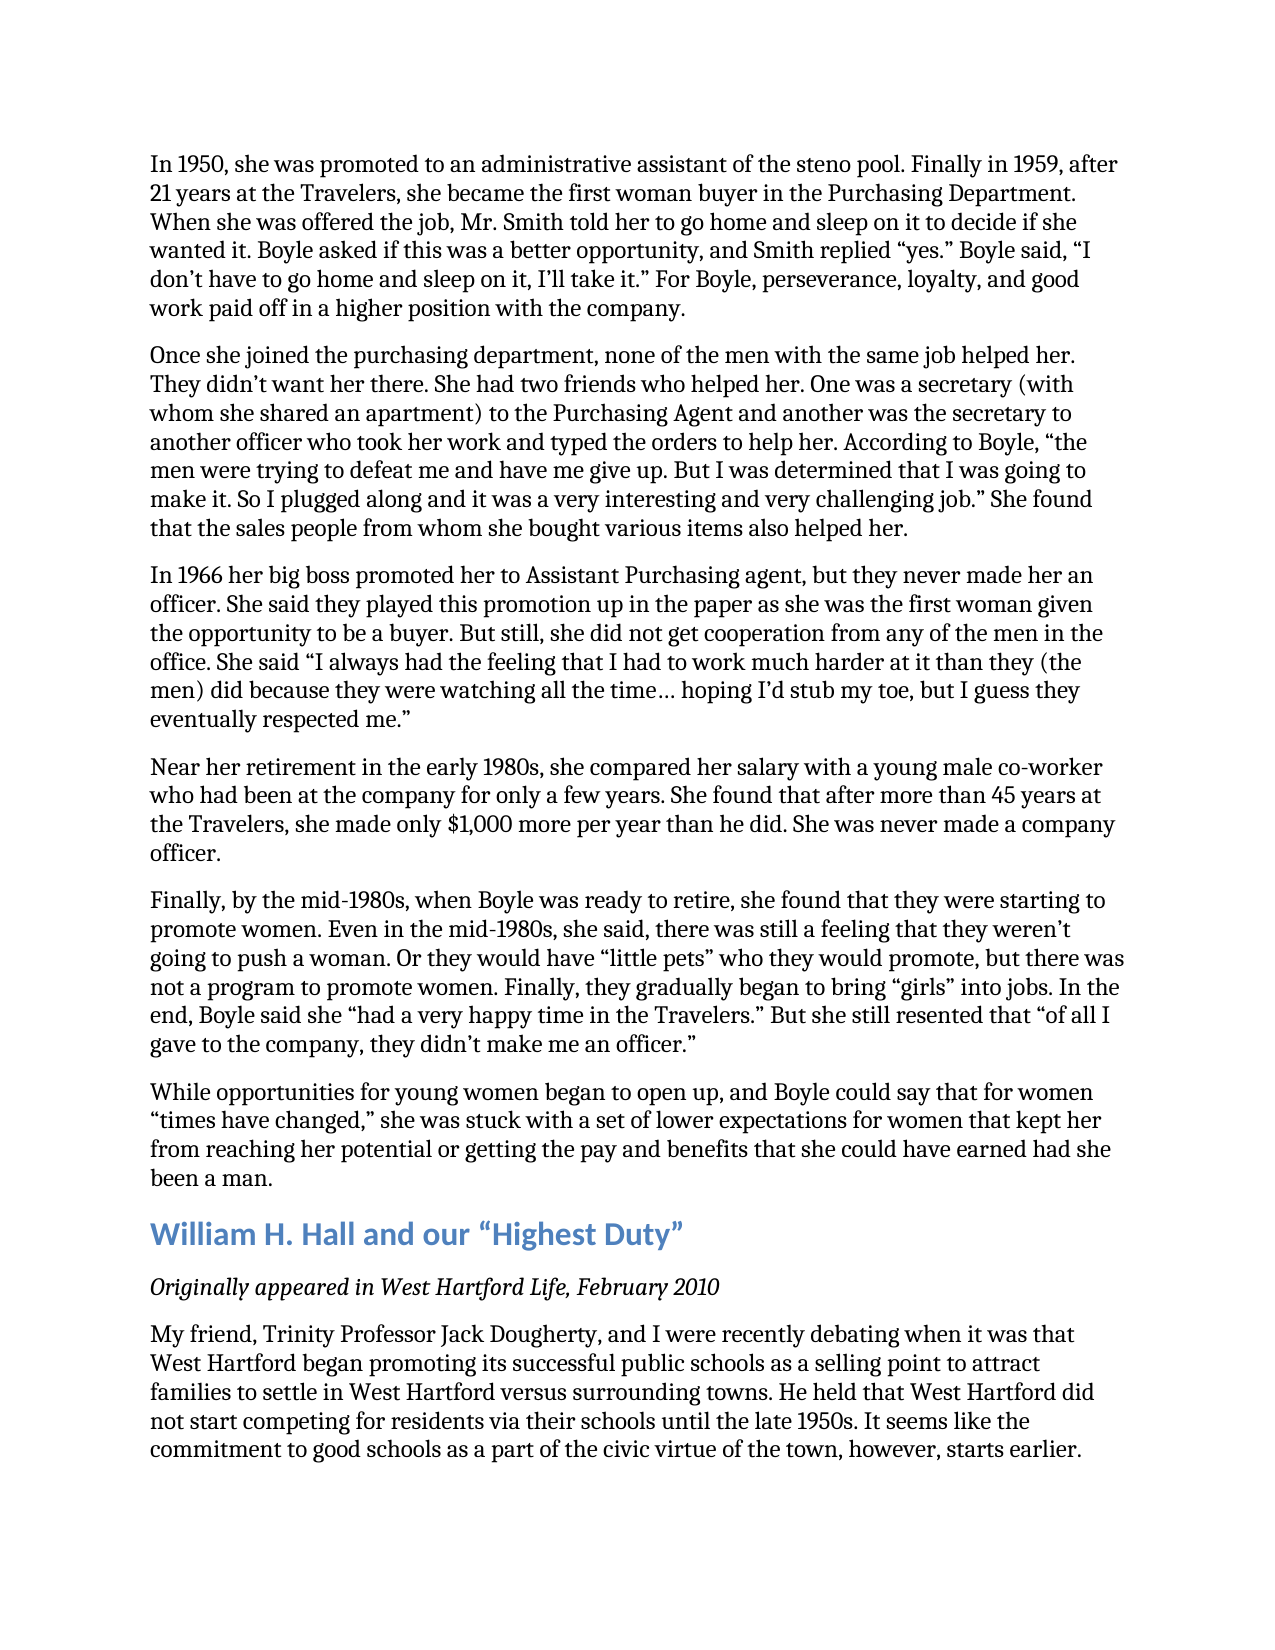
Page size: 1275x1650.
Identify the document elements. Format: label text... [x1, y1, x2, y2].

subtitle William H. Hall and our “Highest Duty” [150, 1213, 1125, 1254]
text Finally, by the mid-1980s, when Boyle was ready to retire, she found that they were starting to promote women. Even in the mid-1980s, she said, there was still a feeling that they weren’t going to push a woman. Or they would have “little pets” who they would promote, but there was not a program to promote women. Finally, they gradually began to bring “girls” into jobs. In the end, Boyle said she “had a very happy time in the Travelers.” But she still resented that “of all I gave to the company, they didn’t make me an officer.” [150, 886, 1125, 1059]
text My friend, Trinity Professor Jack Dougherty, and I were recently debating when it was that West Hartford began promoting its successful public schools as a selling point to attract families to settle in West Hartford versus surrounding towns. He held that West Hartford did not start competing for residents via their schools until the late 1950s. It seems like the commitment to good schools as a part of the civic virtue of the town, however, starts earlier. [150, 1320, 1125, 1464]
text Once she joined the purchasing department, none of the men with the same job helped her. They didn’t want her there. She had two friends who helped her. One was a secretary (with whom she shared an apartment) to the Purchasing Agent and another was the secretary to another officer who took her work and typed the orders to help her. According to Boyle, “the men were trying to defeat me and have me give up. But I was determined that I was going to make it. So I plugged along and it was a very interesting and very challenging job.” She found that the sales people from whom she bought various items also helped her. [150, 341, 1125, 542]
text In 1950, she was promoted to an administrative assistant of the steno pool. Finally in 1959, after 21 years at the Travelers, she became the first woman buyer in the Purchasing Department. When she was offered the job, Mr. Smith told her to go home and sleep on it to decide if she wanted it. Boyle asked if this was a better opportunity, and Smith replied “yes.” Boyle said, “I don’t have to go home and sleep on it, I’ll take it.” For Boyle, perseverance, loyalty, and good work paid off in a higher position with the company. [150, 150, 1125, 322]
text While opportunities for young women began to open up, and Boyle could say that for women “times have changed,” she was stuck with a set of lower expectations for women that kept her from reaching her potential or getting the pay and benefits that she could have earned had she been a man. [150, 1077, 1125, 1192]
text Originally appeared in West Hartford Life, February 2010 [150, 1273, 1125, 1302]
text In 1966 her big boss promoted her to Assistant Purchasing agent, but they never made her an officer. She said they played this promotion up in the paper as she was the first woman given the opportunity to be a buyer. But still, she did not get cooperation from any of the men in the office. She said “I always had the feeling that I had to work much harder at it than they (the men) did because they were watching all the time… hoping I’d stub my toe, but I guess they eventually respected me.” [150, 561, 1125, 734]
text Near her retirement in the early 1980s, she compared her salary with a young male co-worker who had been at the company for only a few years. She found that after more than 45 years at the Travelers, she made only $1,000 more per year than he did. She was never made a company officer. [150, 752, 1125, 867]
